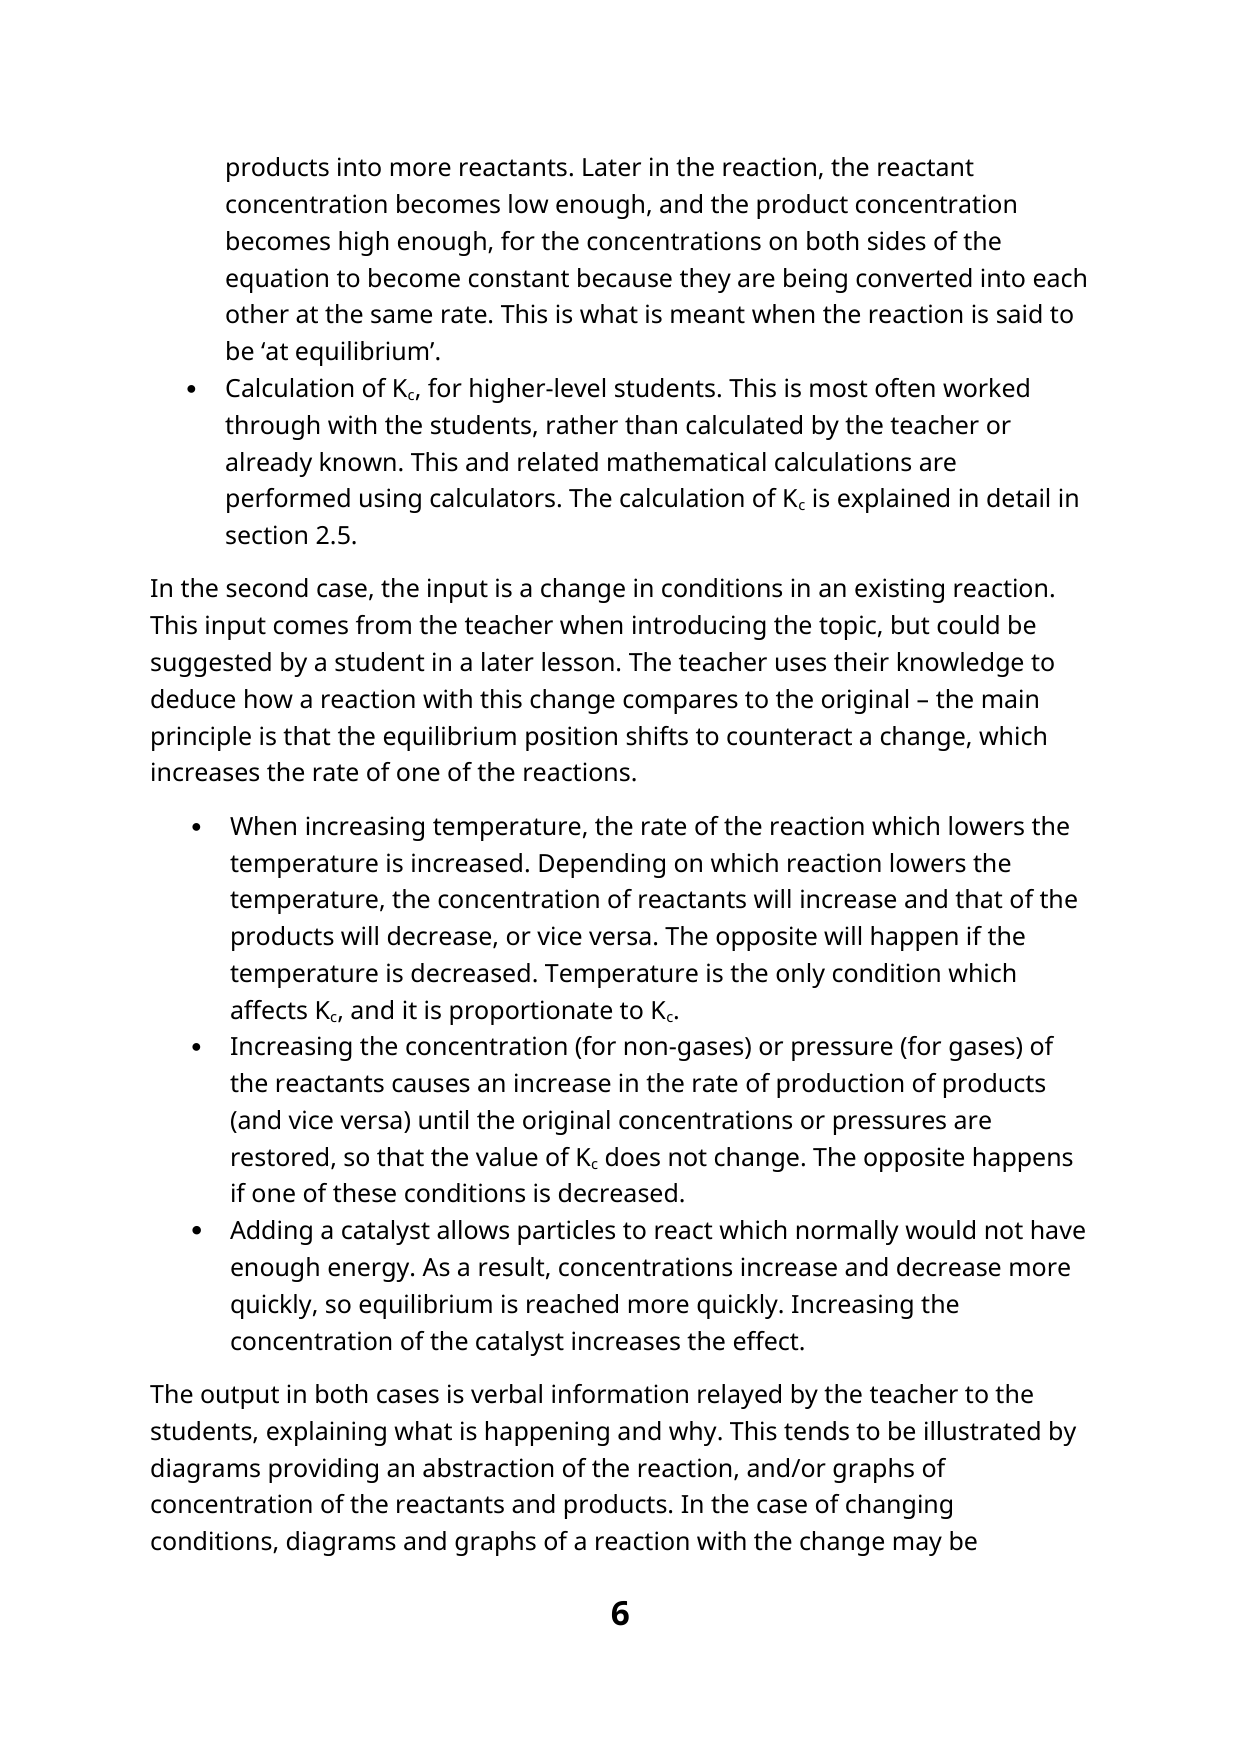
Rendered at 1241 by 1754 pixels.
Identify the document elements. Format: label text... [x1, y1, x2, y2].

text In the second case, the input is a change in conditions in an existing reaction. This input comes from the teacher when introducing the topic, but could be suggested by a student in a later lesson. The teacher uses their knowledge to deduce how a reaction with this change compares to the original – the main principle is that the equilibrium position shifts to counteract a change, which increases the rate of one of the reactions. [150, 571, 1090, 789]
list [187, 150, 1090, 368]
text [150, 1377, 1090, 1558]
list When increasing temperature, the rate of the reaction which lowers the temperature is increased. Depending on which reaction lowers the temperature, the concentration of reactants will increase and that of the products will decrease, or vice versa. The opposite will happen if the temperature is decreased. Temperature is the only condition which affects Kc, and it is proportionate to Kc. [192, 808, 1090, 1026]
list Increasing the concentration (for non-gases) or pressure (for gases) of the reactants causes an increase in the rate of production of products (and vice versa) until the original concentrations or pressures are restored, so that the value of Kc does not change. The opposite happens if one of these conditions is decreased. [192, 1029, 1090, 1210]
list Calculation of Kc, for higher-level students. This is most often worked through with the students, rather than calculated by the teacher or already known. This and related mathematical calculations are performed using calculators. The calculation of Kc is explained in detail in section 2.5. [187, 371, 1090, 552]
list Adding a catalyst allows particles to react which normally would not have enough energy. As a result, concentrations increase and decrease more quickly, so equilibrium is reached more quickly. Increasing the concentration of the catalyst increases the effect. [192, 1213, 1090, 1357]
